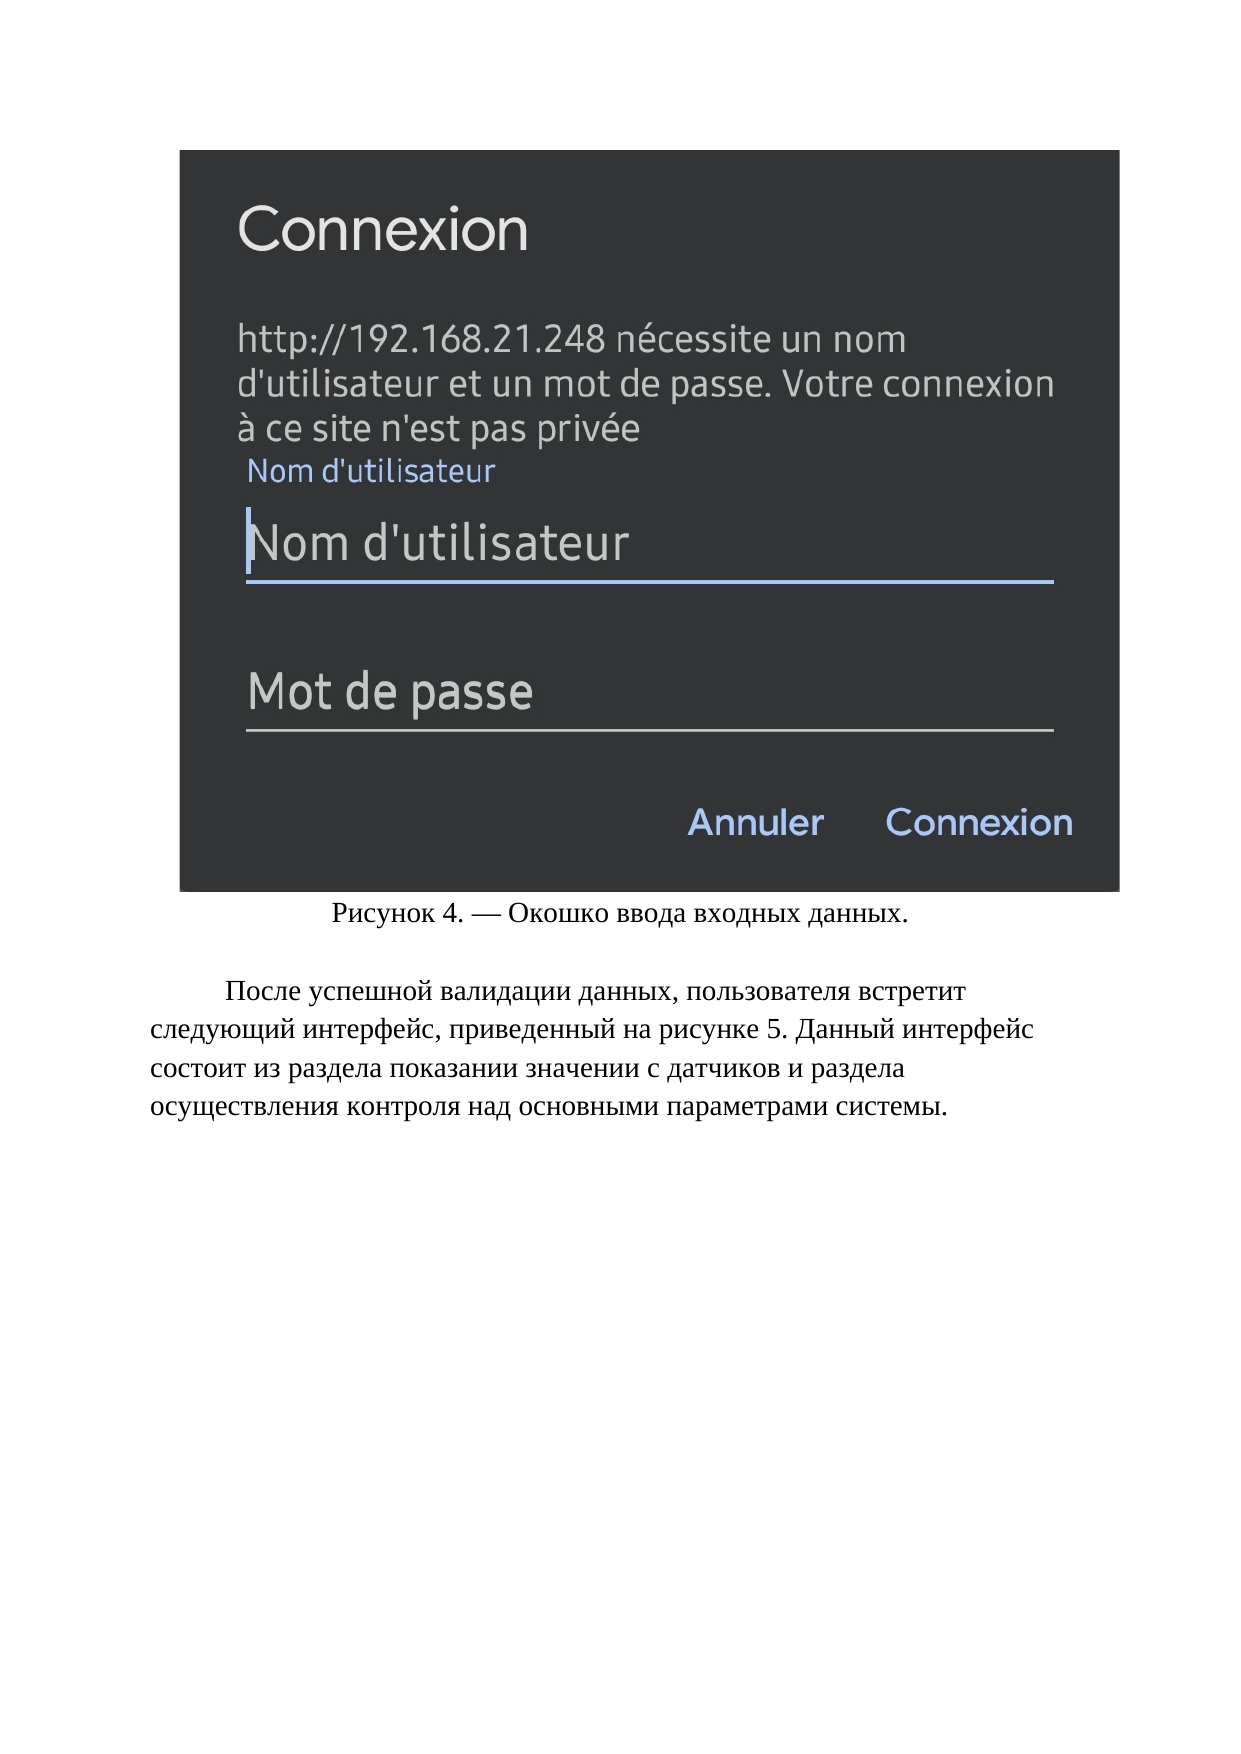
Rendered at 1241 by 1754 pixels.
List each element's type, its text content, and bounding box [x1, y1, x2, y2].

picture [179, 150, 1120, 892]
text После успешной валидации данных, пользователя встретит следующий интерфейс, приведенный на рисунке 5. Данный интерфейс состоит из раздела показании значении с датчиков и раздела осуществления контроля над основными параметрами системы. [150, 973, 1090, 1122]
text Рисунок 4. — Окошко ввода входных данных. [150, 896, 1090, 929]
